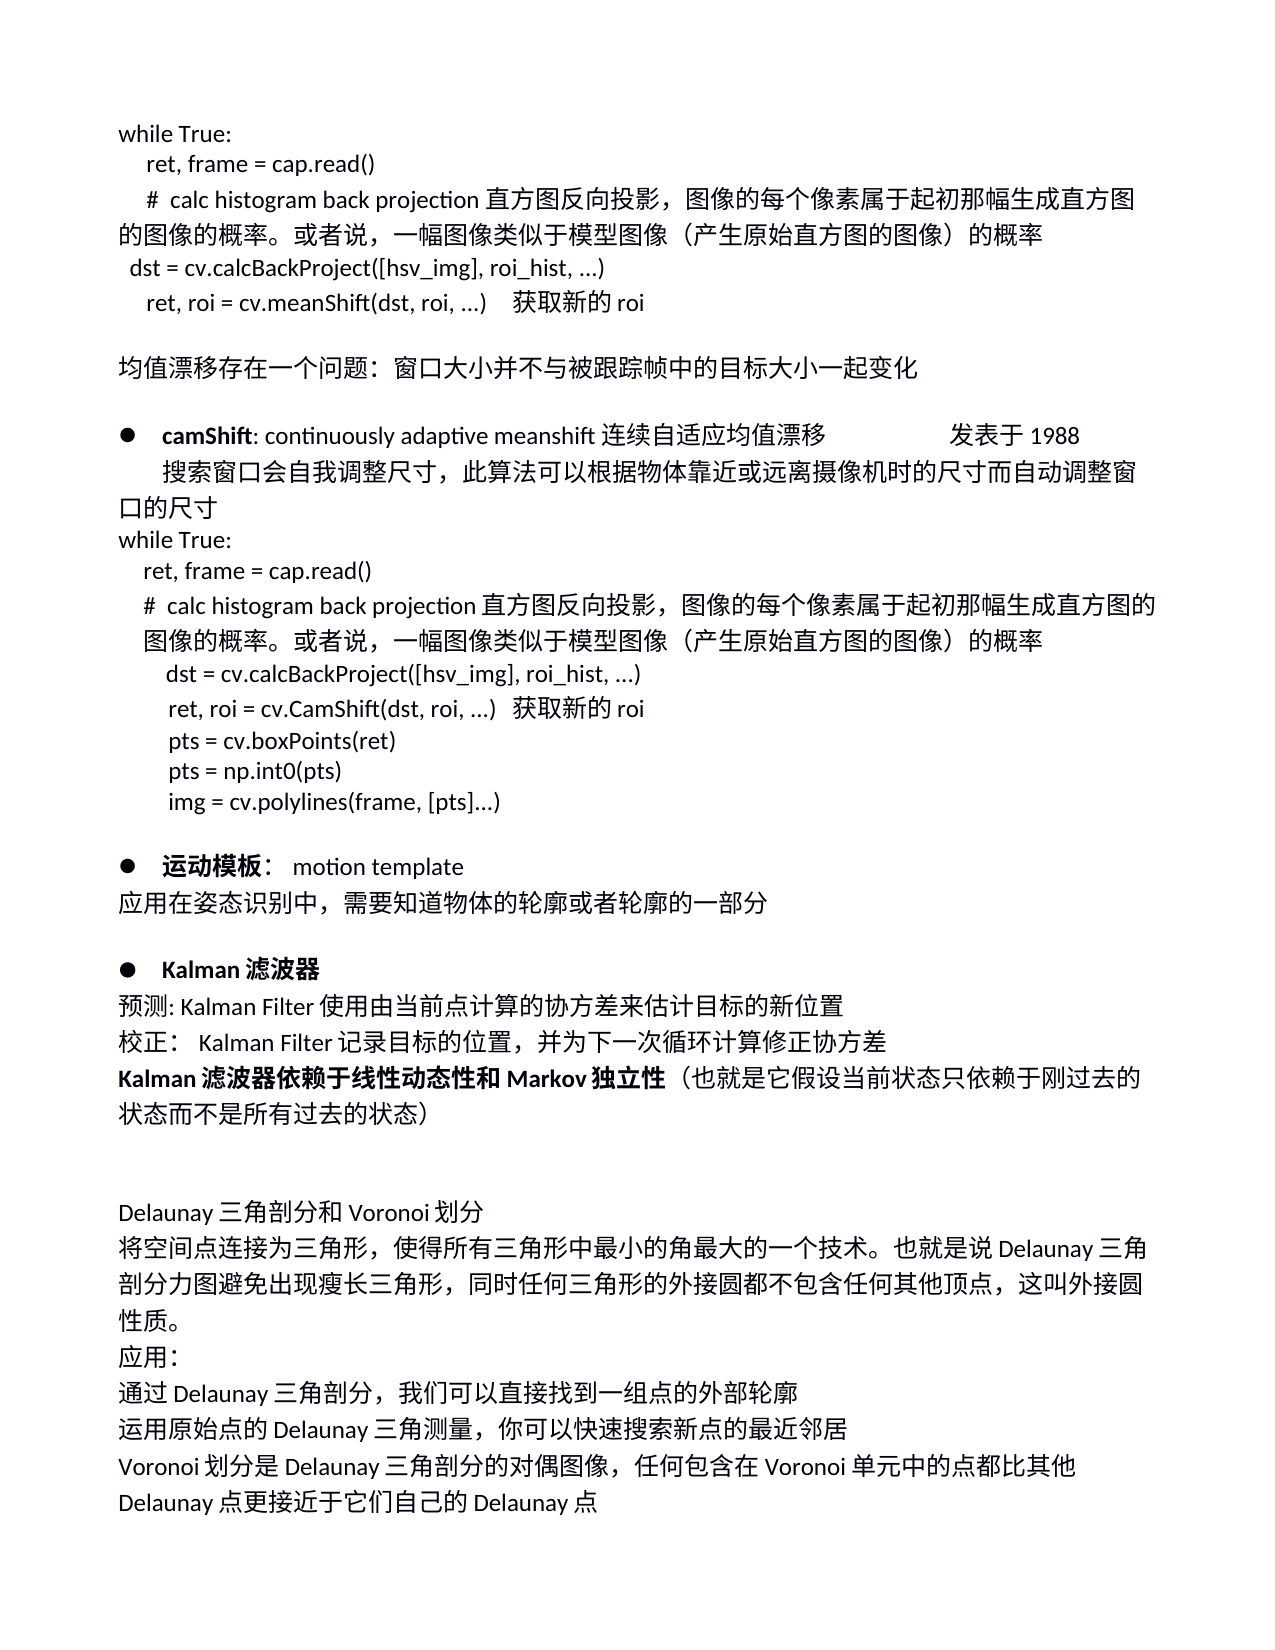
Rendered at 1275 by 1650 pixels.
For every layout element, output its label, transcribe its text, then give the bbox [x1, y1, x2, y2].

text while True: [118, 118, 1157, 149]
text dst = cv.calcBackProject([hsv_img], roi_hist, ...) [143, 658, 1157, 688]
text img = cv.polylines(frame, [pts]...) [168, 786, 1157, 816]
text dst = cv.calcBackProject([hsv_img], roi_hist, ...) [118, 252, 1157, 282]
text 预测: Kalman Filter使用由当前点计算的协方差来估计目标的新位置 [118, 986, 1157, 1022]
text Delaunay三角剖分和Voronoi划分 [118, 1192, 1157, 1228]
text # calc histogram back projection直方图反向投影，图像的每个像素属于起初那幅生成直方图的图像的概率。或者说，一幅图像类似于模型图像（产生原始直方图的图像）的概率 [118, 179, 1157, 252]
text 均值漂移存在一个问题：窗口大小并不与被跟踪帧中的目标大小一起变化 [118, 349, 1157, 385]
text 搜索窗口会自我调整尺寸，此算法可以根据物体靠近或远离摄像机时的尺寸而自动调整窗口的尺寸 [118, 452, 1157, 524]
text ret, roi = cv.meanShift(dst, roi, ...) 获取新的roi [118, 282, 1157, 318]
list Kalman滤波器 [118, 950, 1157, 986]
text 通过Delaunay三角剖分，我们可以直接找到一组点的外部轮廓 [118, 1373, 1157, 1410]
list camShift: continuously adaptive meanshift 连续自适应均值漂移 发表于1988 [118, 416, 1157, 452]
text 校正： Kalman Filter记录目标的位置，并为下一次循环计算修正协方差 [118, 1022, 1157, 1059]
list 运动模板： motion template [118, 847, 1157, 883]
text Voronoi划分是Delaunay三角剖分的对偶图像，任何包含在Voronoi单元中的点都比其他Delaunay点更接近于它们自己的Delaunay点 [118, 1446, 1157, 1518]
text 应用在姿态识别中，需要知道物体的轮廓或者轮廓的一部分 [118, 883, 1157, 919]
text pts = cv.boxPoints(ret) [168, 725, 1157, 755]
text ret, frame = cap.read() [118, 149, 1157, 179]
text 运用原始点的Delaunay三角测量，你可以快速搜索新点的最近邻居 [118, 1410, 1157, 1446]
text pts = np.int0(pts) [168, 755, 1157, 786]
text 应用： [118, 1337, 1157, 1373]
text Kalman滤波器依赖于线性动态性和Markov独立性（也就是它假设当前状态只依赖于刚过去的状态而不是所有过去的状态） [118, 1059, 1157, 1131]
text 将空间点连接为三角形，使得所有三角形中最小的角最大的一个技术。也就是说Delaunay三角剖分力图避免出现瘦长三角形，同时任何三角形的外接圆都不包含任何其他顶点，这叫外接圆性质。 [118, 1228, 1157, 1337]
text while True: [118, 524, 1157, 555]
text ret, frame = cap.read() [143, 555, 1157, 586]
text ret, roi = cv.CamShift(dst, roi, ...) 获取新的roi [168, 688, 1157, 725]
text # calc histogram back projection直方图反向投影，图像的每个像素属于起初那幅生成直方图的图像的概率。或者说，一幅图像类似于模型图像（产生原始直方图的图像）的概率 [143, 586, 1157, 658]
